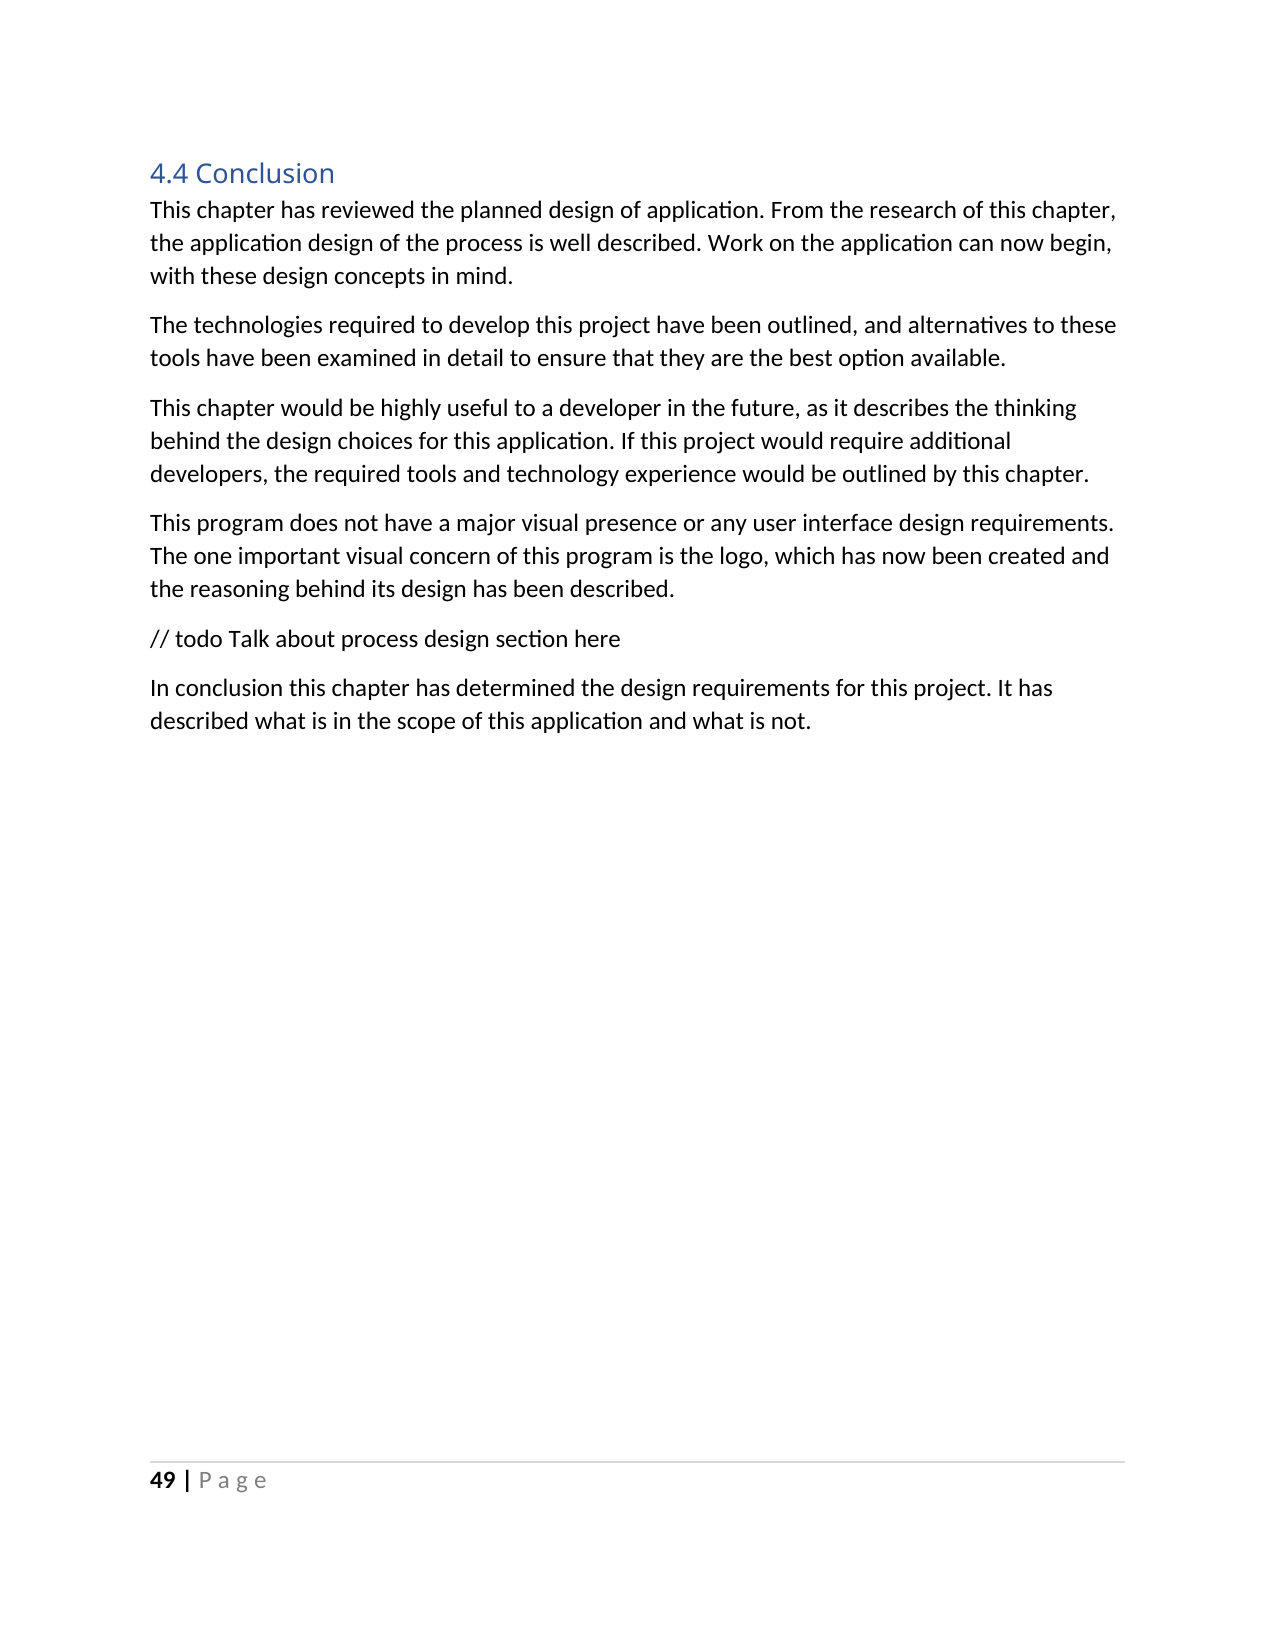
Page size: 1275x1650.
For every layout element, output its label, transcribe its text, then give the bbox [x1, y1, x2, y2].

subtitle 4.4 Conclusion [150, 154, 1125, 191]
text This chapter would be highly useful to a developer in the future, as it describes the thinking behind the design choices for this application. If this project would require additional developers, the required tools and technology experience would be outlined by this chapter. [150, 392, 1125, 488]
text In conclusion this chapter has determined the design requirements for this project. It has described what is in the scope of this application and what is not. [150, 672, 1125, 736]
text This program does not have a major visual presence or any user interface design requirements. The one important visual concern of this program is the logo, which has now been created and the reasoning behind its design has been described. [150, 507, 1125, 604]
text // todo Talk about process design section here [150, 623, 1125, 653]
text The technologies required to develop this project have been outlined, and alternatives to these tools have been examined in detail to ensure that they are the best option available. [150, 309, 1125, 373]
text This chapter has reviewed the planned design of application. From the research of this chapter, the application design of the process is well described. Work on the application can now begin, with these design concepts in mind. [150, 194, 1125, 290]
